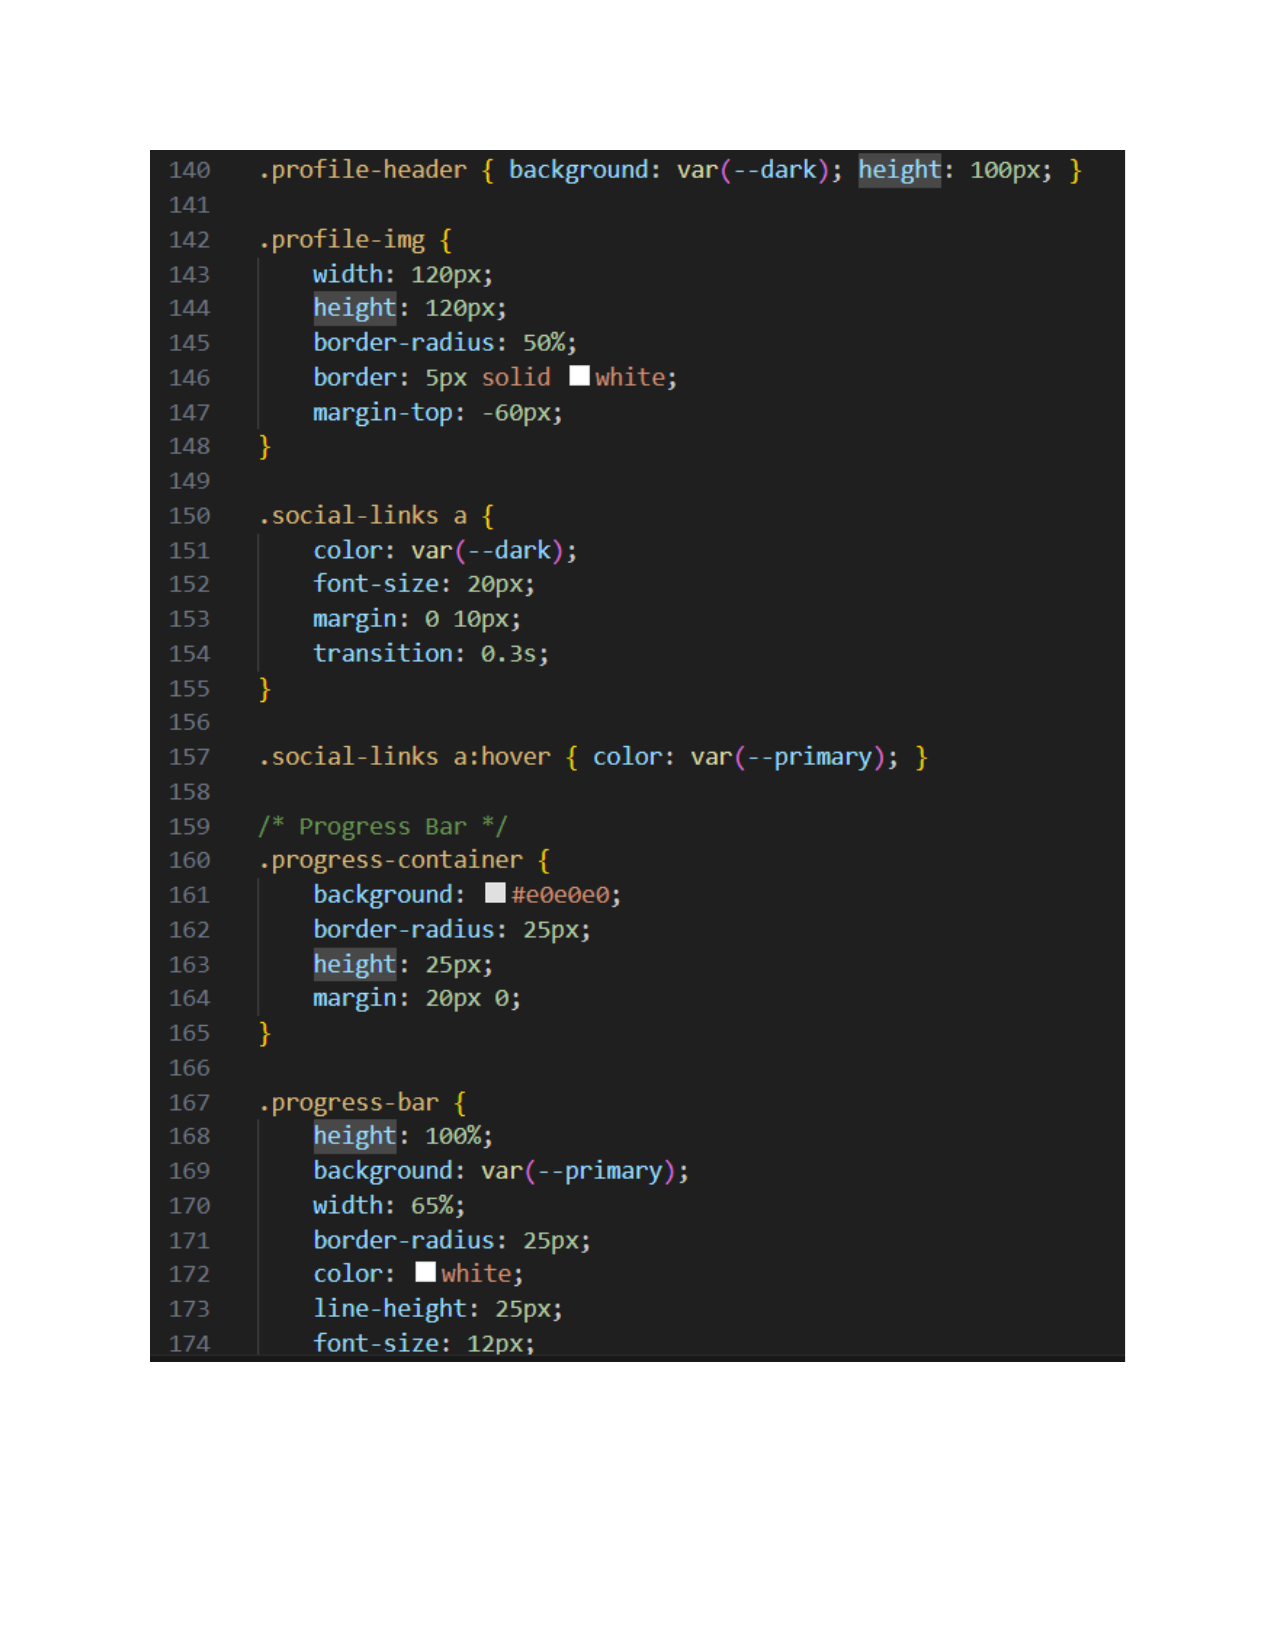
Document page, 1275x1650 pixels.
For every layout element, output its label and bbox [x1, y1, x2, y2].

picture [150, 150, 1125, 1362]
